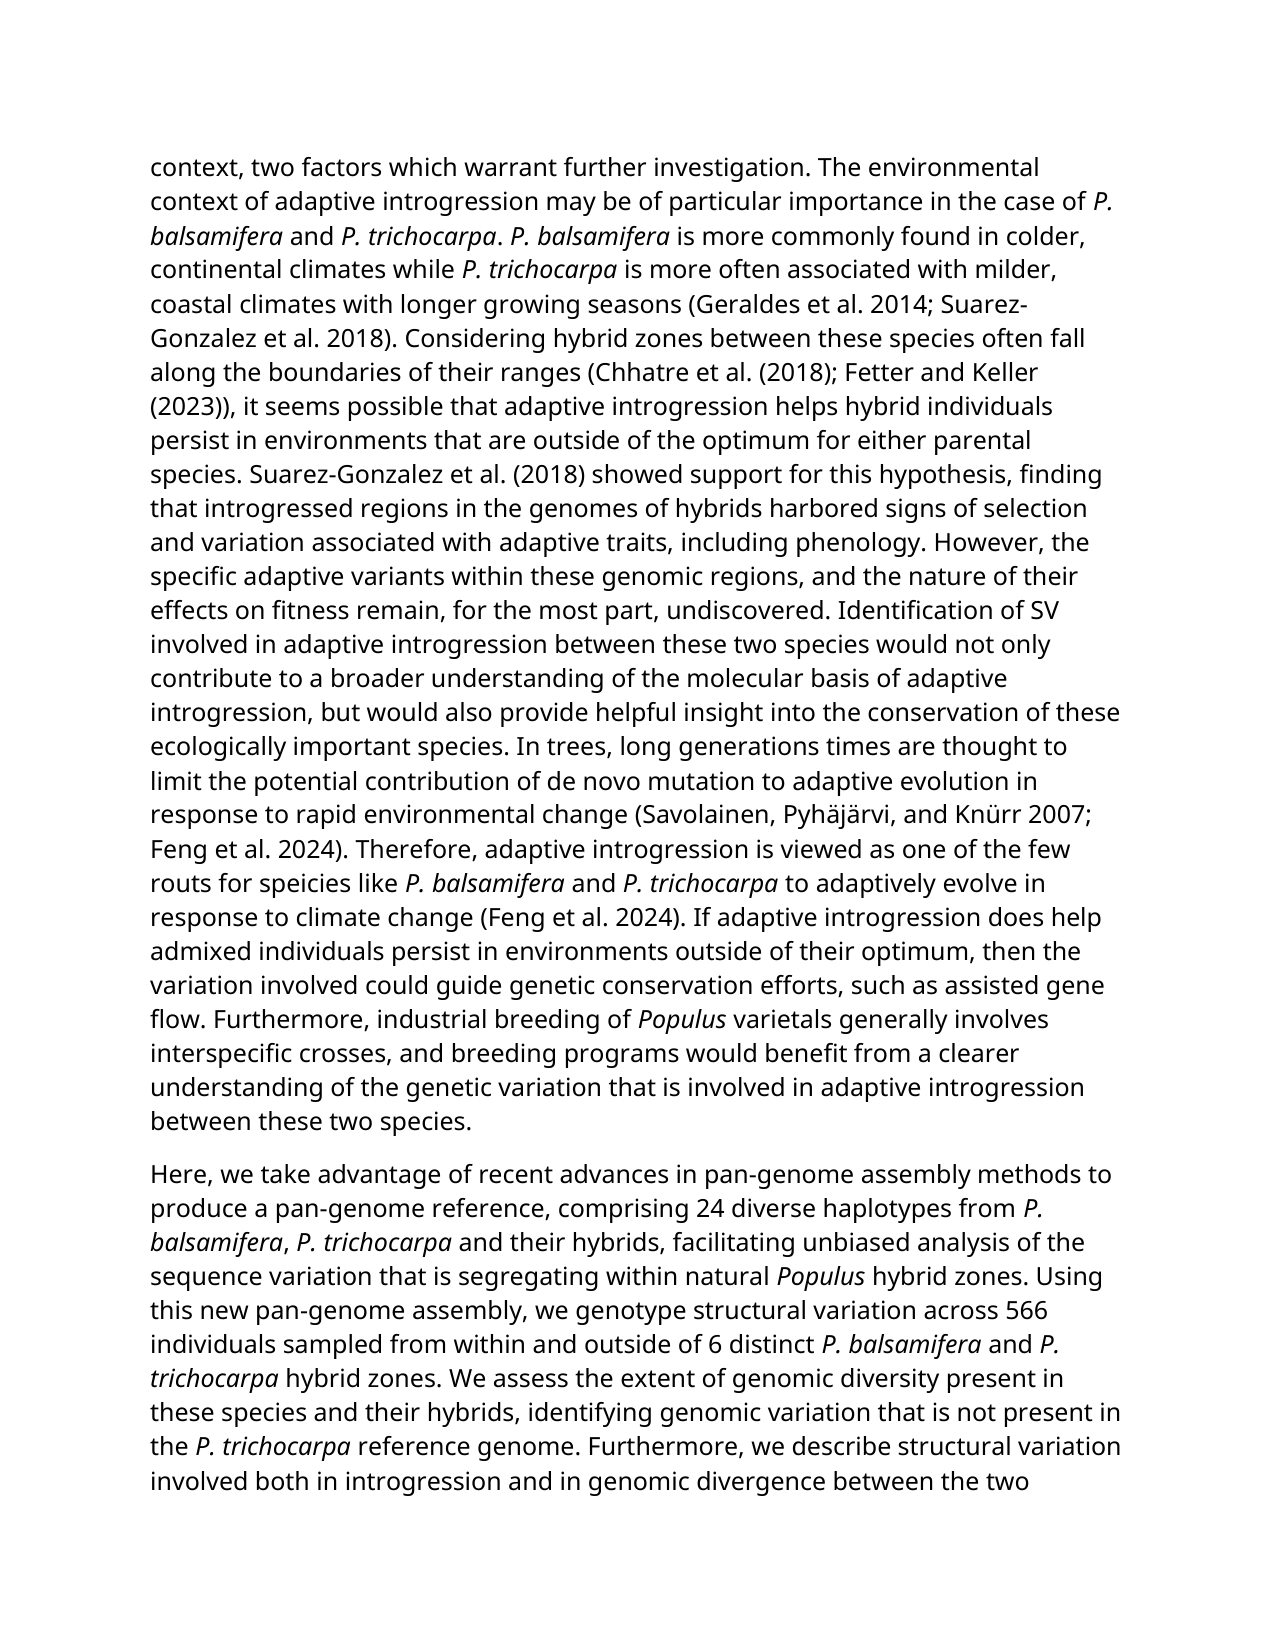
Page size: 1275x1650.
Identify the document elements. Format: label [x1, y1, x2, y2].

text [150, 1157, 1125, 1497]
text [150, 150, 1125, 1138]
